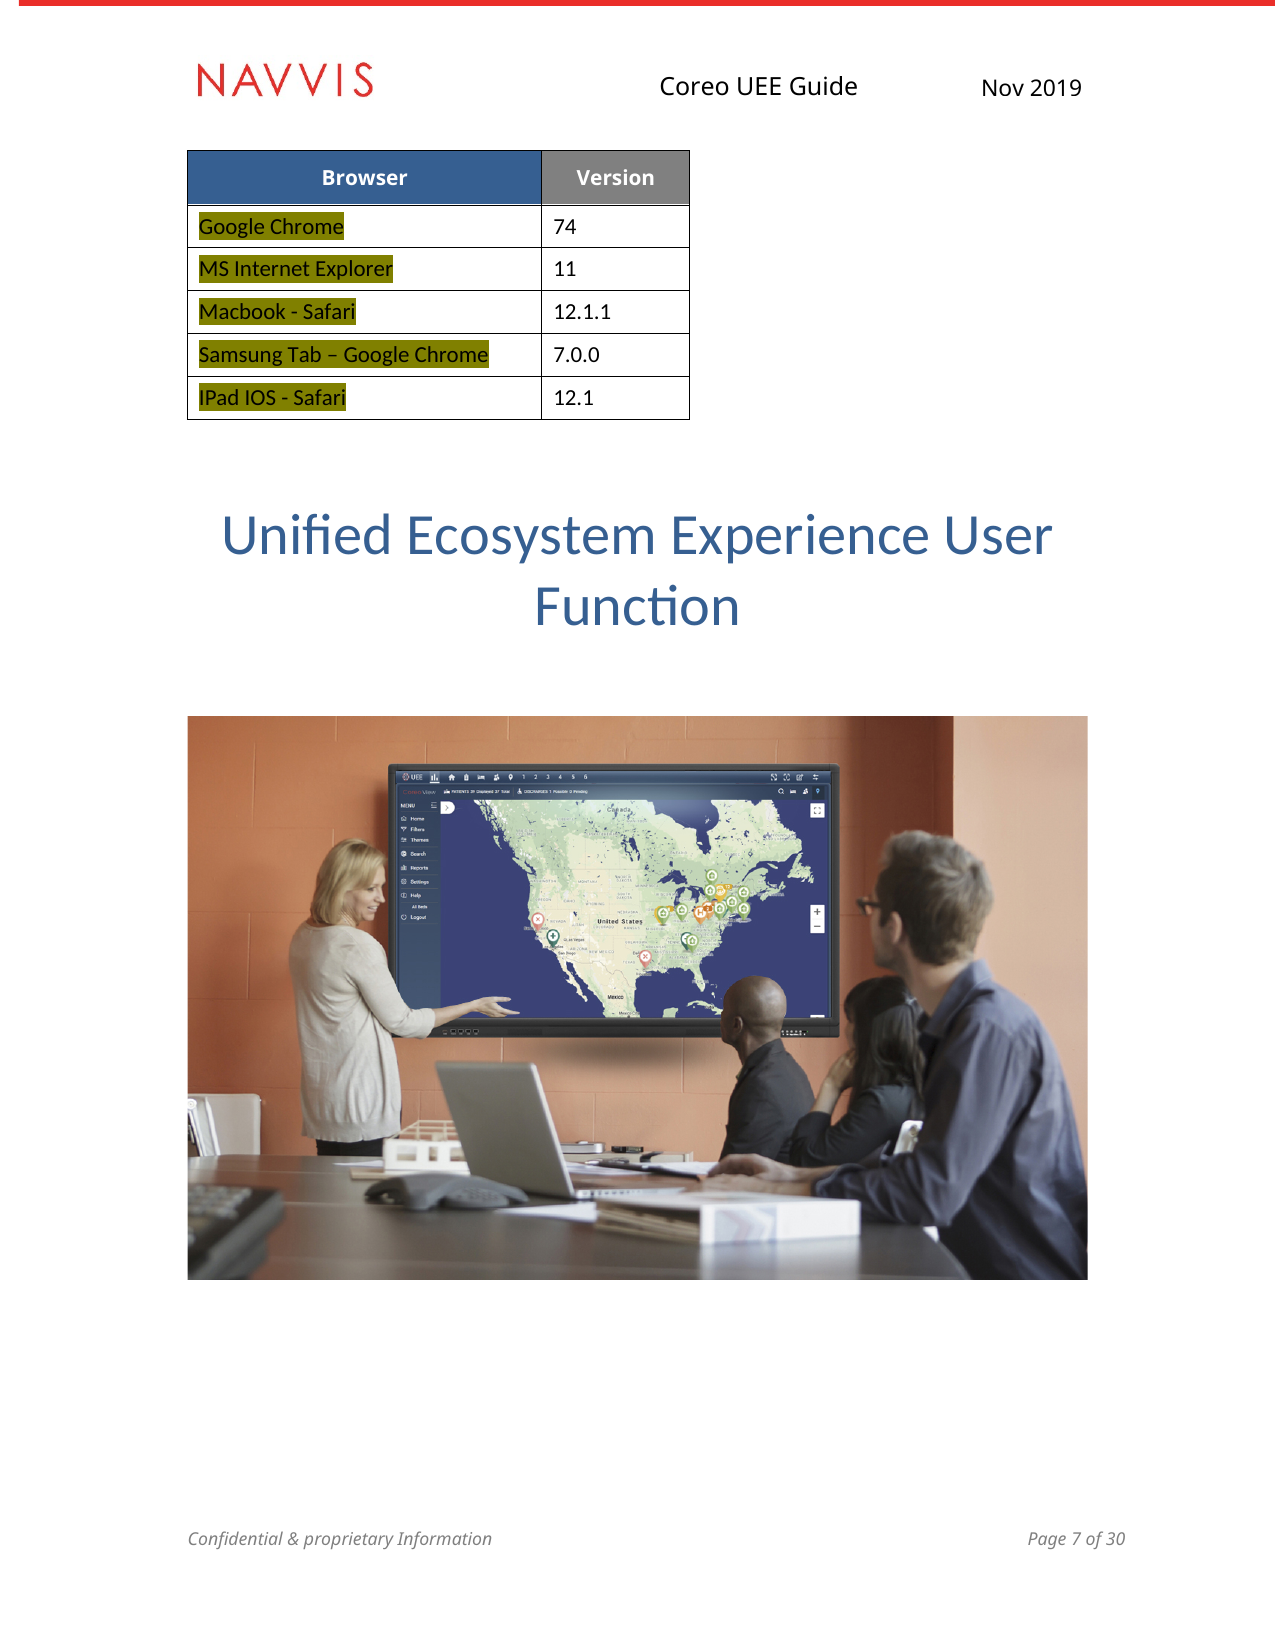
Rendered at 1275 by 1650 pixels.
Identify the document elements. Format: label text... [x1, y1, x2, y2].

picture [187, 55, 383, 104]
picture [187, 716, 1088, 1280]
table_header Browser [188, 151, 541, 204]
table_cell 12.1.1 [542, 291, 689, 333]
table_cell MS Internet Explorer [188, 248, 541, 290]
table_cell Samsung Tab – Google Chrome [188, 334, 541, 376]
table_cell 7.0.0 [542, 334, 689, 376]
table_cell 74 [542, 206, 689, 247]
table_cell 12.1 [542, 377, 689, 418]
table_cell Macbook - Safari [188, 291, 541, 333]
title Unified Ecosystem Experience User Function [187, 497, 1087, 640]
table_cell Google Chrome [188, 206, 541, 247]
table_cell IPad IOS - Safari [188, 377, 541, 418]
table_cell 11 [542, 248, 689, 290]
table_header Version [542, 151, 689, 204]
